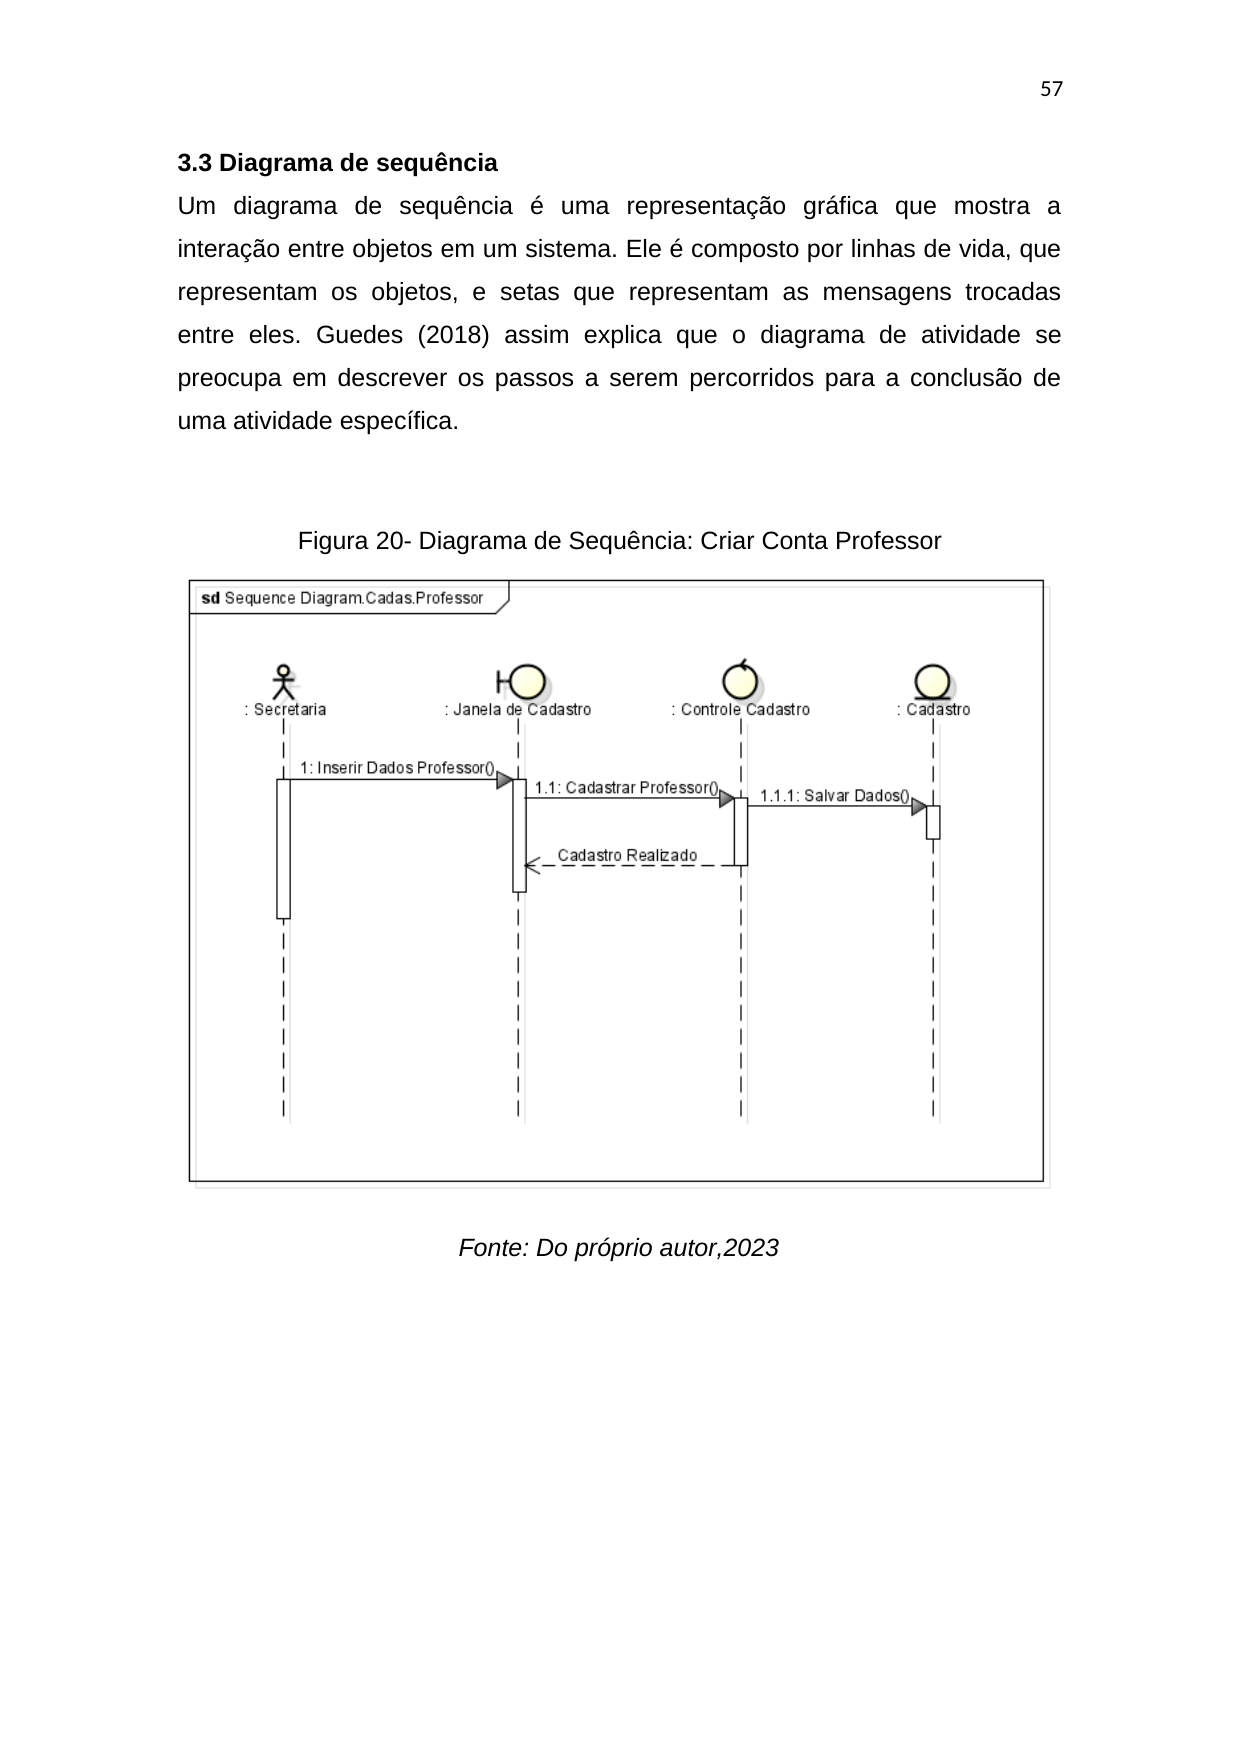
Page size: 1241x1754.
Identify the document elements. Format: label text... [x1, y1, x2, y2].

text Figura 20- Diagrama de Sequência: Criar Conta Professor [177, 526, 1063, 555]
text Fonte: Do próprio autor,2023 [177, 1233, 1063, 1261]
picture [177, 569, 1063, 1202]
text Um diagrama de sequência é uma representação gráfica que mostra a interação entre objetos em um sistema. Ele é composto por linhas de vida, que representam os objetos, e setas que representam as mensagens trocadas entre eles. Guedes (2018) assim explica que o diagrama de atividade se preocupa em descrever os passos a serem percorridos para a conclusão de uma atividade específica. [177, 191, 1063, 435]
subtitle 3.3 Diagrama de sequência [177, 148, 1063, 176]
